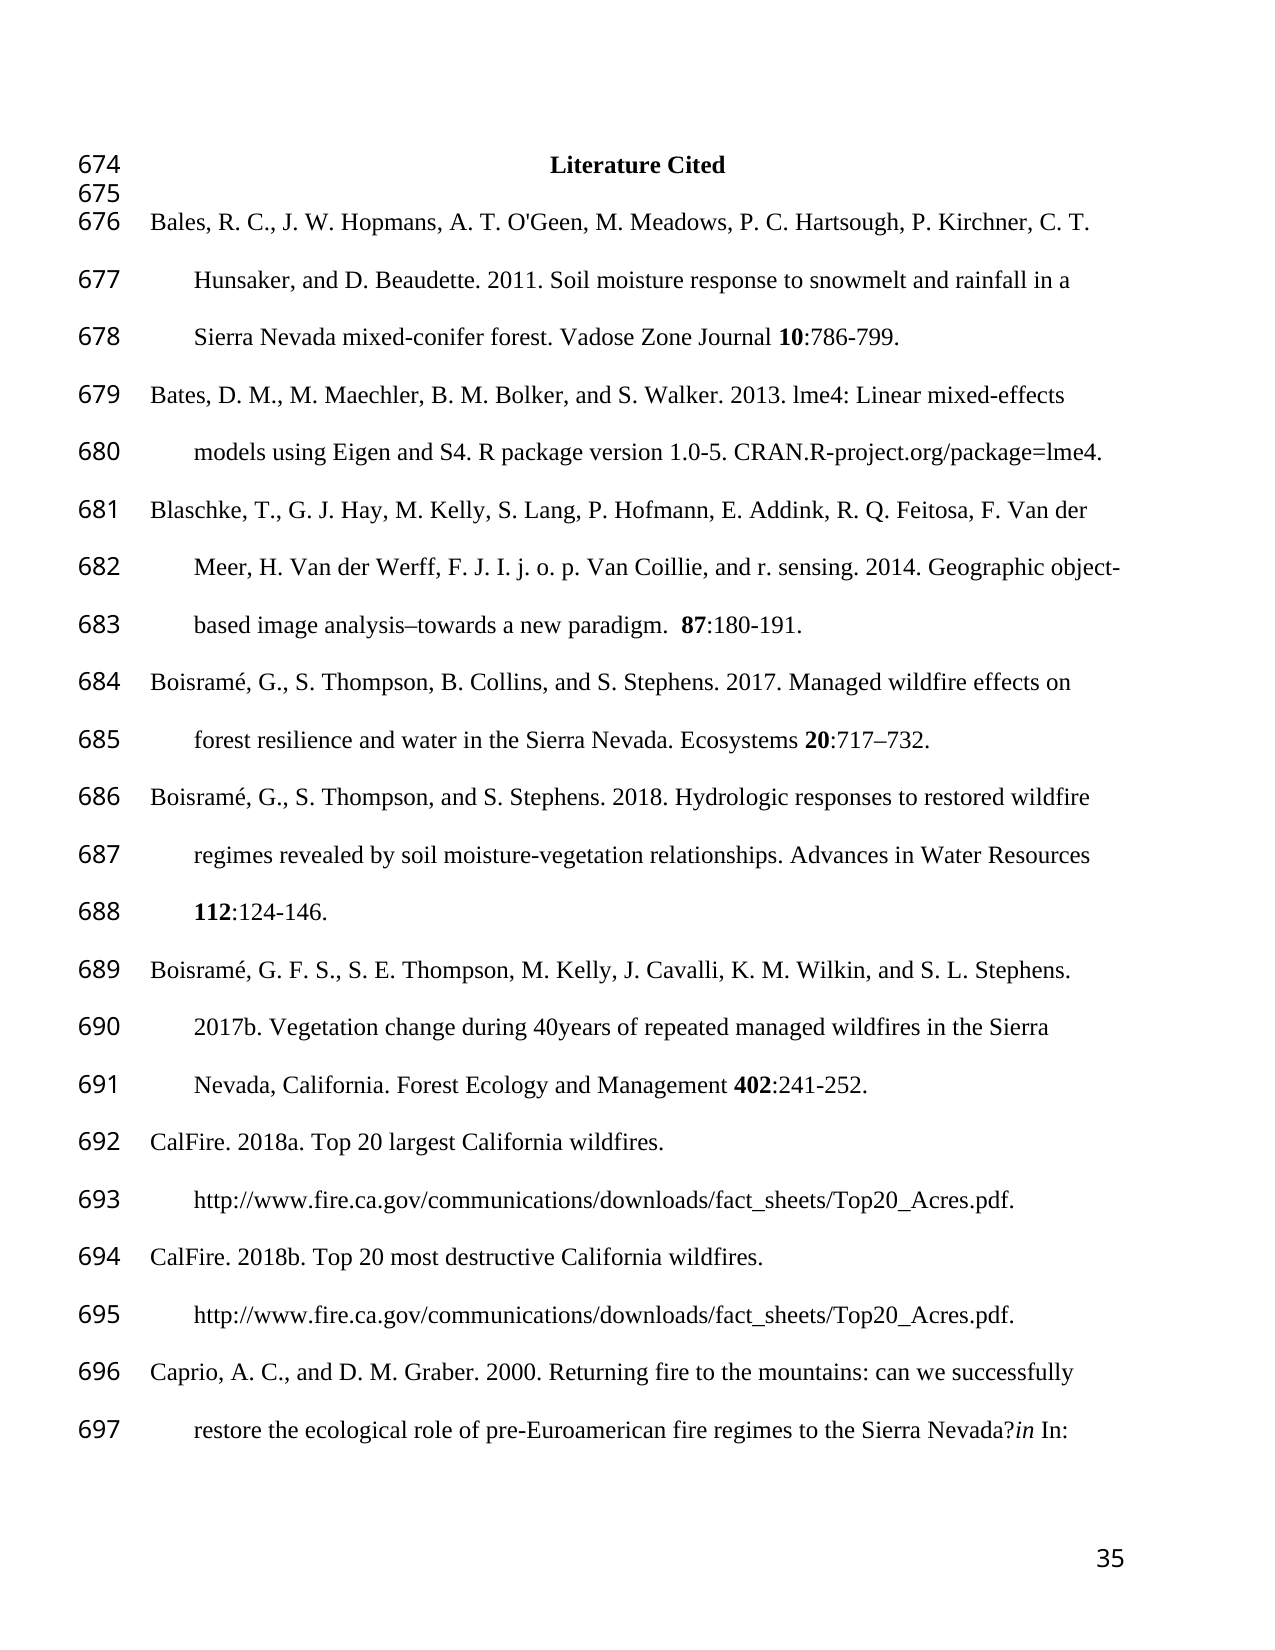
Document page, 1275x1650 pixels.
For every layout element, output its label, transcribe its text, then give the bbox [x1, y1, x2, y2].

text Boisramé, G. F. S., S. E. Thompson, M. Kelly, J. Cavalli, K. M. Wilkin, and S. L. Stephens. 2017b. Vegetation change during 40years of repeated managed wildfires in the Sierra Nevada, California. Forest Ecology and Management 402:241-252. [150, 955, 1125, 1099]
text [150, 1357, 1125, 1444]
text Boisramé, G., S. Thompson, and S. Stephens. 2018. Hydrologic responses to restored wildfire regimes revealed by soil moisture-vegetation relationships. Advances in Water Resources 112:124-146. [150, 782, 1125, 926]
text CalFire. 2018b. Top 20 most destructive California wildfires. http://www.fire.ca.gov/communications/downloads/fact_sheets/Top20_Acres.pdf. [150, 1242, 1125, 1329]
text Bales, R. C., J. W. Hopmans, A. T. O'Geen, M. Meadows, P. C. Hartsough, P. Kirchner, C. T. Hunsaker, and D. Beaudette. 2011. Soil moisture response to snowmelt and rainfall in a Sierra Nevada mixed-conifer forest. Vadose Zone Journal 10:786-799. [150, 207, 1125, 351]
text Bates, D. M., M. Maechler, B. M. Bolker, and S. Walker. 2013. lme4: Linear mixed-effects models using Eigen and S4. R package version 1.0-5. CRAN.R-project.org/package=lme4. [150, 380, 1125, 466]
text Boisramé, G., S. Thompson, B. Collins, and S. Stephens. 2017. Managed wildfire effects on forest resilience and water in the Sierra Nevada. Ecosystems 20:717–732. [150, 667, 1125, 754]
text Blaschke, T., G. J. Hay, M. Kelly, S. Lang, P. Hofmann, E. Addink, R. Q. Feitosa, F. Van der Meer, H. Van der Werff, F. J. I. j. o. p. Van Coillie, and r. sensing. 2014. Geographic object-based image analysis–towards a new paradigm. 87:180-191. [150, 495, 1125, 639]
text CalFire. 2018a. Top 20 largest California wildfires. http://www.fire.ca.gov/communications/downloads/fact_sheets/Top20_Acres.pdf. [150, 1127, 1125, 1214]
title Literature Cited [150, 150, 1125, 179]
